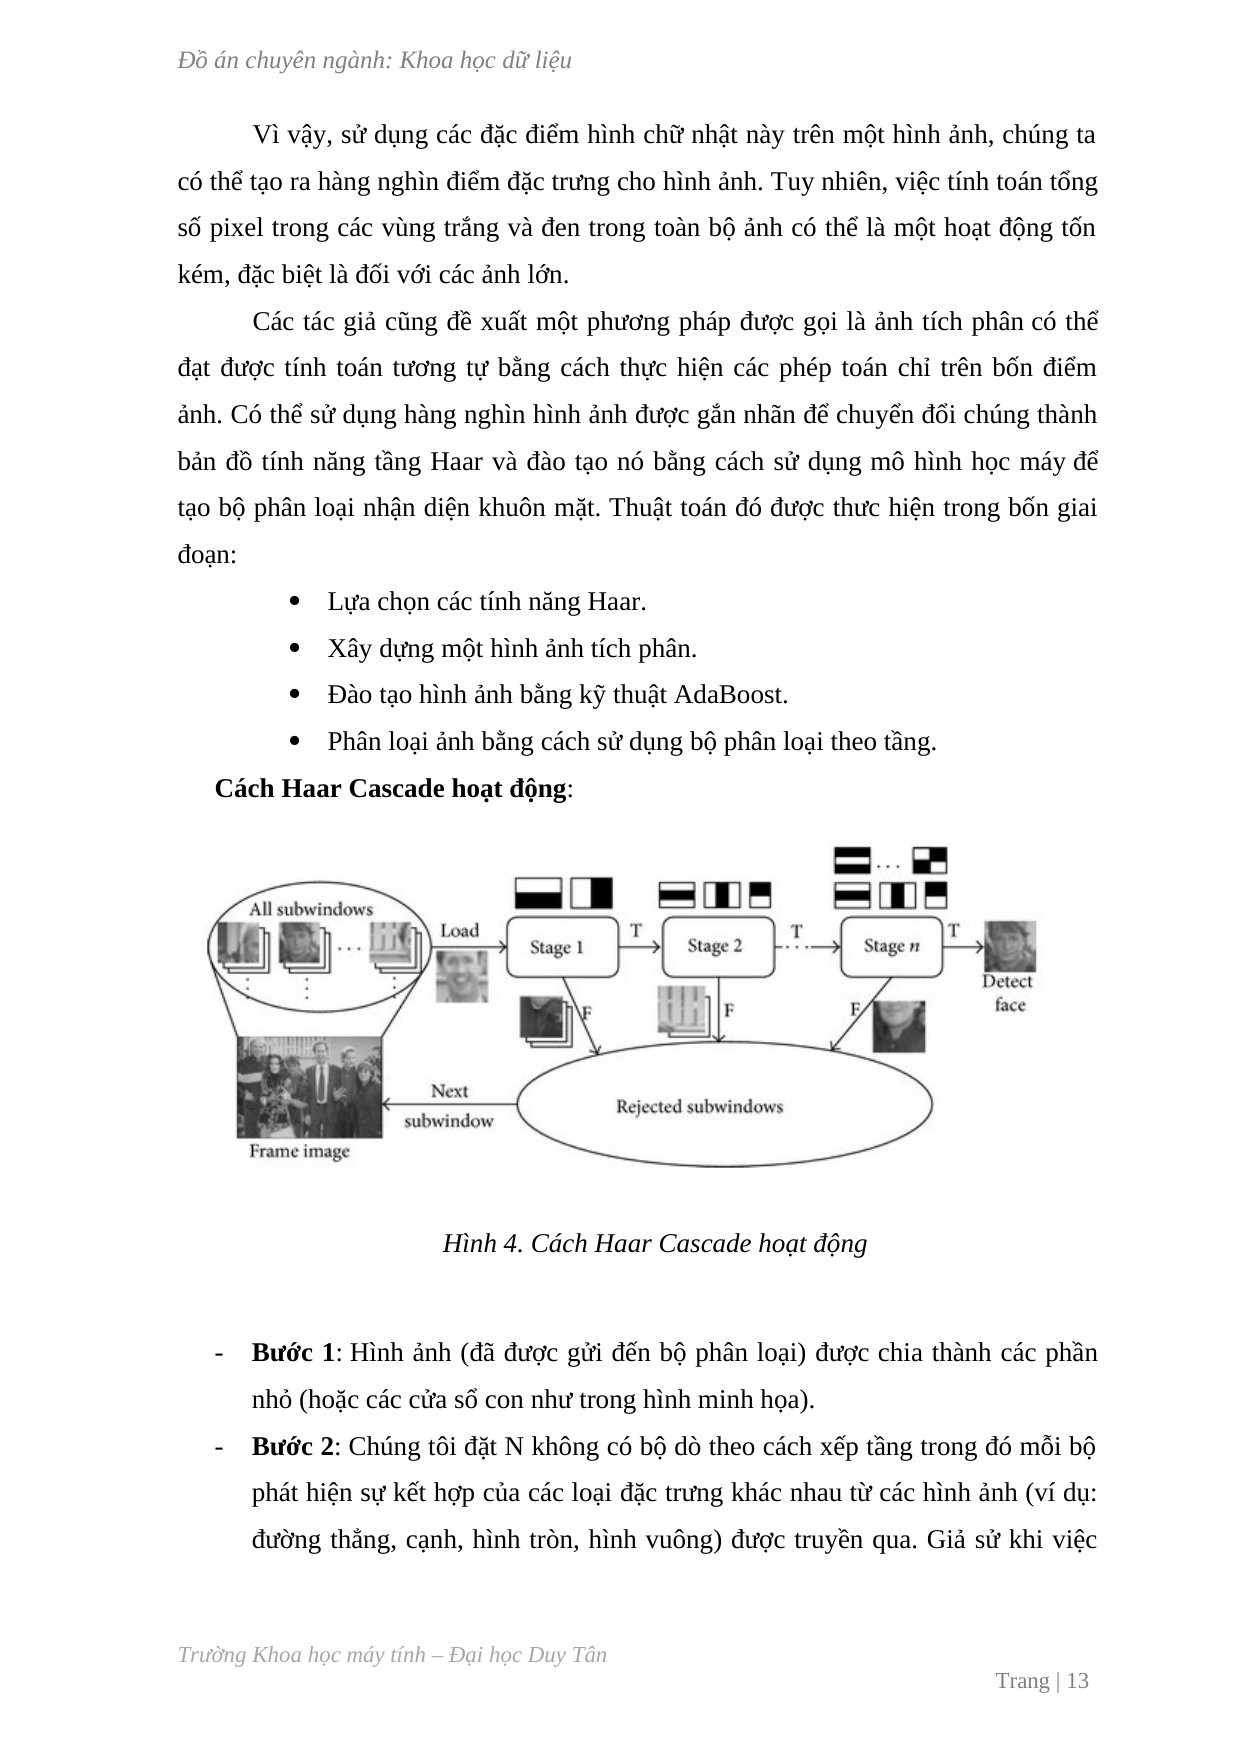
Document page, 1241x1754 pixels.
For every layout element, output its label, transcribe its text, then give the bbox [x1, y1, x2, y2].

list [214, 1430, 1098, 1554]
picture [178, 818, 1066, 1197]
text Cách Haar Cascade hoạt động: [177, 772, 1098, 803]
text Vì vậy, sử dụng các đặc điểm hình chữ nhật này trên một hình ảnh, chúng ta có thể tạo ra hàng nghìn điểm đặc trưng cho hình ảnh. Tuy nhiên, việc tính toán tổng số pixel trong các vùng trắng và đen trong toàn bộ ảnh có thể là một hoạt động tốn kém, đặc biệt là đối với các ảnh lớn. [177, 118, 1098, 289]
list Đào tạo hình ảnh bằng kỹ thuật AdaBoost. [290, 678, 1098, 710]
list Lựa chọn các tính năng Haar. [290, 585, 1098, 616]
text Các tác giả cũng đề xuất một phương pháp được gọi là ảnh tích phân có thể đạt được tính toán tương tự bằng cách thực hiện các phép toán chỉ trên bốn điểm ảnh. Có thể sử dụng hàng nghìn hình ảnh được gắn nhãn để chuyển đổi chúng thành bản đồ tính năng tầng Haar và đào tạo nó bằng cách sử dụng mô hình học máy để tạo bộ phân loại nhận diện khuôn mặt. Thuật toán đó được thưc hiện trong bốn giai đoạn: [177, 305, 1098, 569]
list Xây dựng một hình ảnh tích phân. [290, 632, 1098, 663]
list Phân loại ảnh bằng cách sử dụng bộ phân loại theo tầng. [290, 725, 1098, 757]
list Bước 1: Hình ảnh (đã được gửi đến bộ phân loại) được chia thành các phần nhỏ (hoặc các cửa sổ con như trong hình minh họa). [214, 1336, 1098, 1414]
